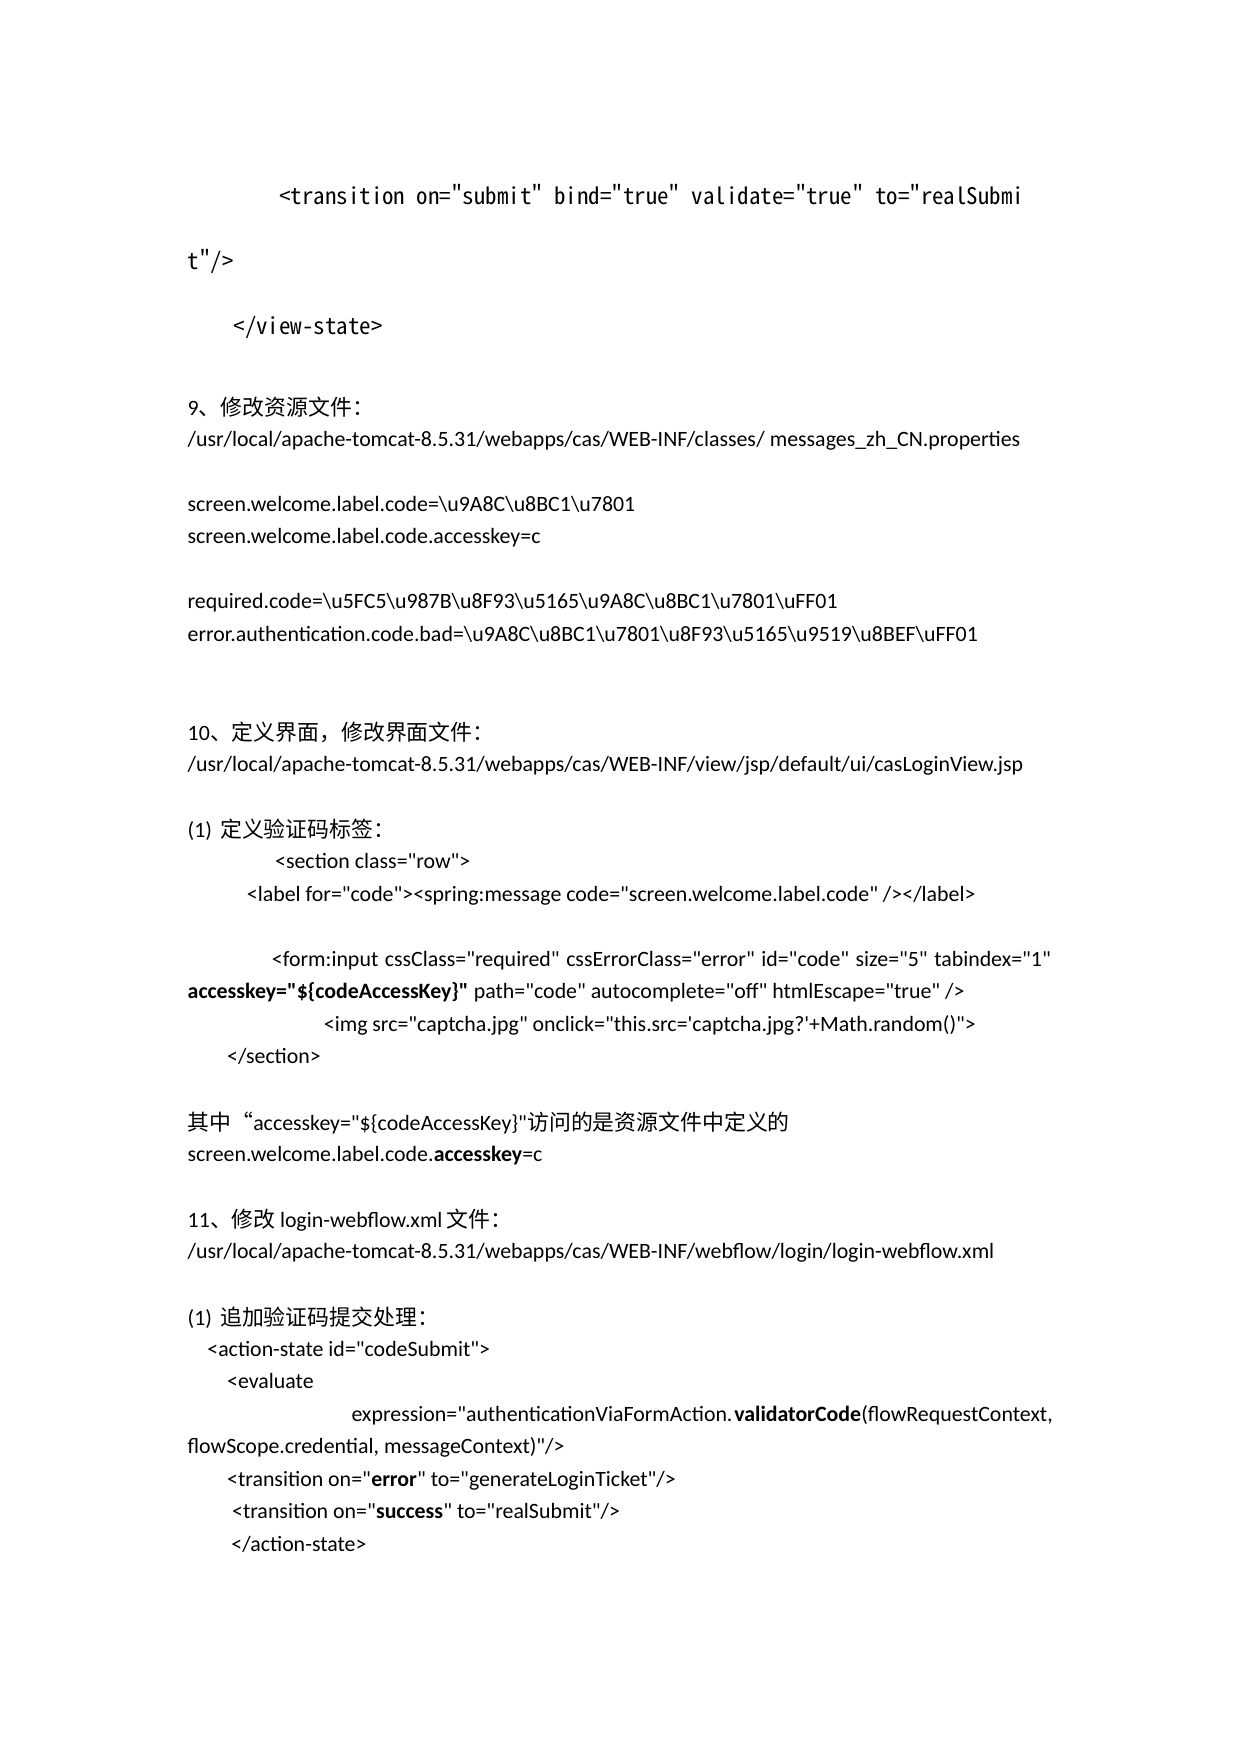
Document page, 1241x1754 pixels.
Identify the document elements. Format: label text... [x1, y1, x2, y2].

list /usr/local/apache-tomcat-8.5.31/webapps/cas/WEB-INF/classes/ messages_zh_CN.properties [187, 422, 1053, 454]
list <img src="captcha.jpg" onclick="this.src='captcha.jpg?'+Math.random()"> [187, 1007, 1053, 1039]
list screen.welcome.label.code.accesskey=c [187, 1137, 1053, 1169]
list 修改资源文件： [187, 389, 1053, 422]
list <evaluate [187, 1364, 1053, 1397]
text </view-state> [187, 292, 1053, 357]
list error.authentication.code.bad=\u9A8C\u8BC1\u7801\u8F93\u5165\u9519\u8BEF\uFF01 [187, 617, 1053, 649]
list 追加验证码提交处理： [187, 1299, 1053, 1332]
list 定义验证码标签： [187, 812, 1053, 844]
list 修改login-webflow.xml文件： [187, 1202, 1053, 1234]
list screen.welcome.label.code.accesskey=c [187, 519, 1053, 552]
list </section> [187, 1039, 1053, 1072]
list 定义界面，修改界面文件： [187, 714, 1053, 747]
list <transition on="error" to="generateLoginTicket"/> [187, 1462, 1053, 1494]
list /usr/local/apache-tomcat-8.5.31/webapps/cas/WEB-INF/view/jsp/default/ui/casLoginView.jsp [187, 747, 1053, 779]
list </action-state> [187, 1527, 1053, 1559]
list <transition on="success" to="realSubmit"/> [187, 1494, 1053, 1527]
list screen.welcome.label.code=\u9A8C\u8BC1\u7801 [187, 487, 1053, 519]
list <section class="row"> [187, 844, 1053, 877]
text <transition on="submit" bind="true" validate="true" to="realSubmit"/> [187, 162, 1053, 292]
list expression="authenticationViaFormAction.validatorCode(flowRequestContext, flowScope.credential, messageContext)"/> [187, 1397, 1053, 1462]
list required.code=\u5FC5\u987B\u8F93\u5165\u9A8C\u8BC1\u7801\uFF01 [187, 584, 1053, 617]
list <form:input cssClass="required" cssErrorClass="error" id="code" size="5" tabindex="1" accesskey="${codeAccessKey}" path="code" autocomplete="off" htmlEscape="true" /> [187, 942, 1053, 1007]
list <action-state id="codeSubmit"> [187, 1332, 1053, 1364]
list 其中“accesskey="${codeAccessKey}"访问的是资源文件中定义的 [187, 1104, 1053, 1137]
list <label for="code"><spring:message code="screen.welcome.label.code" /></label> [187, 877, 1053, 909]
list /usr/local/apache-tomcat-8.5.31/webapps/cas/WEB-INF/webflow/login/login-webflow.xml [187, 1234, 1053, 1267]
